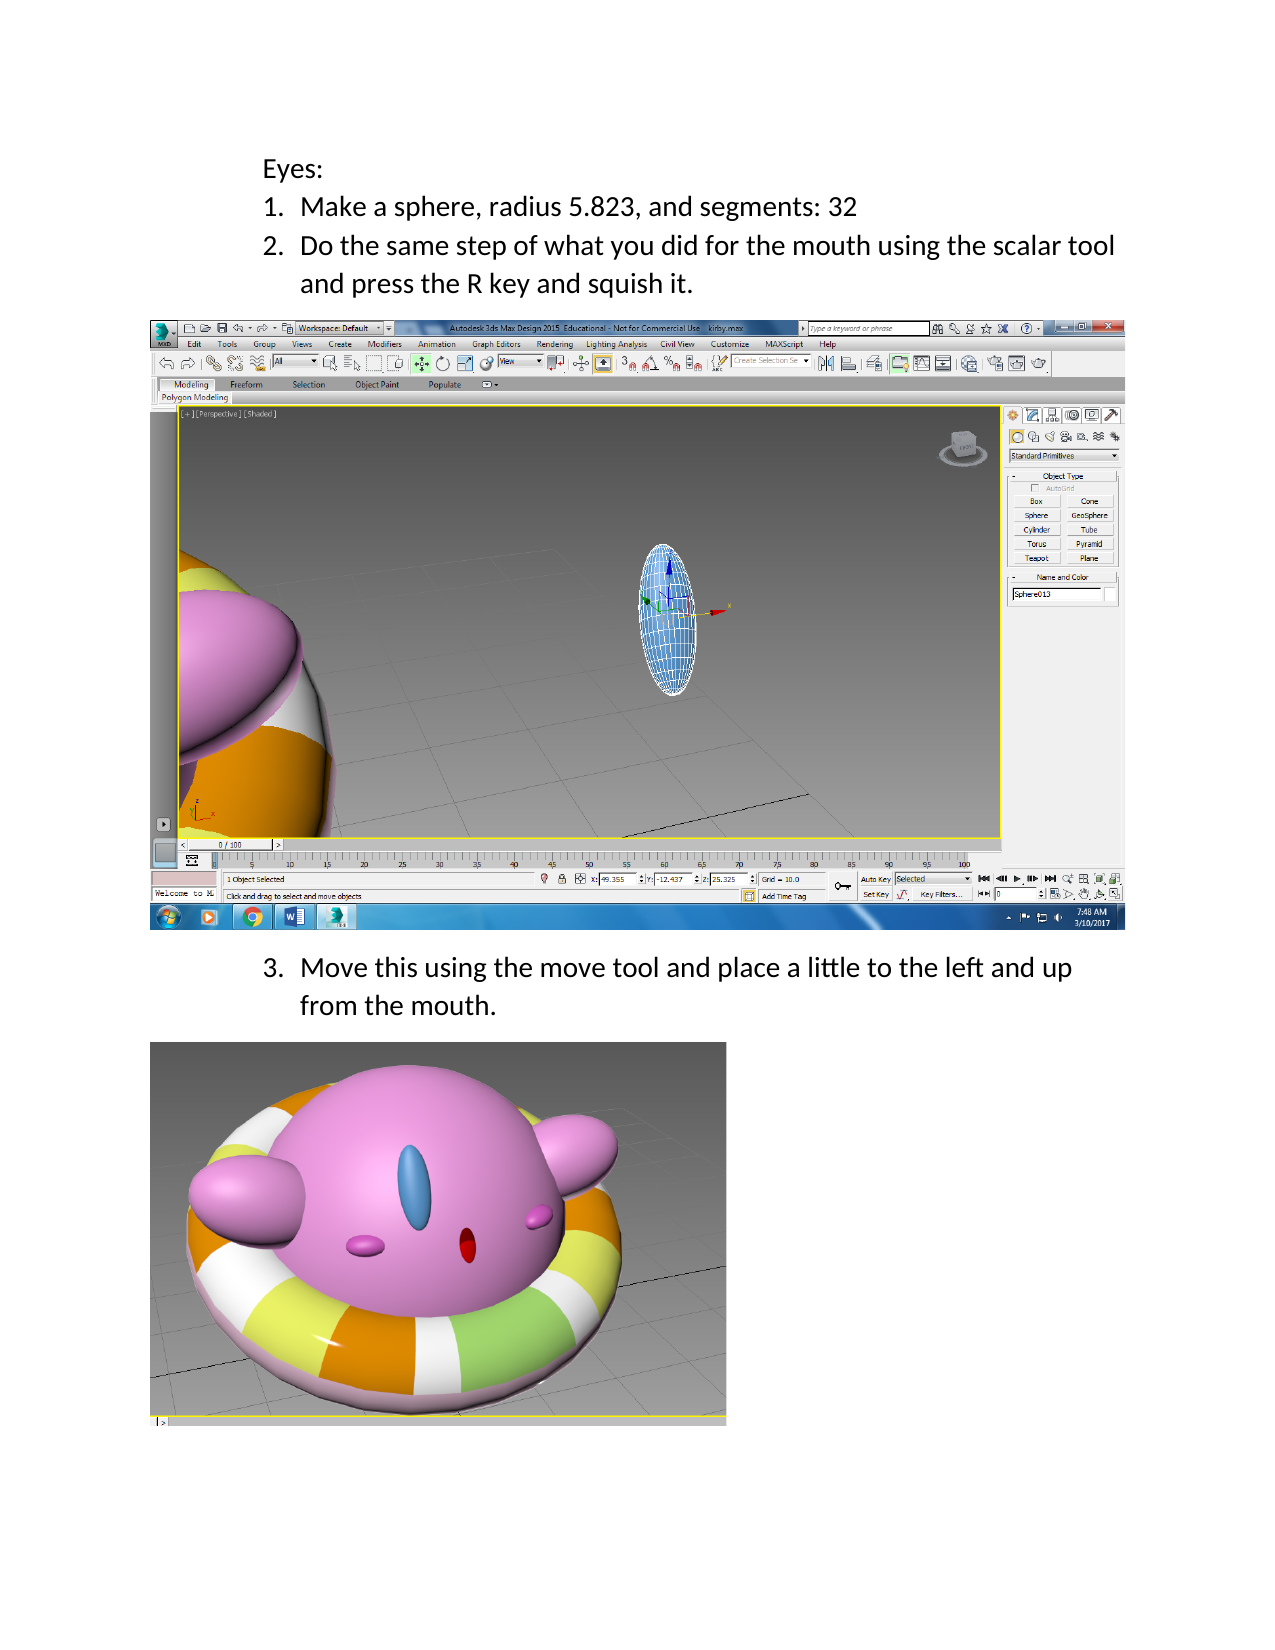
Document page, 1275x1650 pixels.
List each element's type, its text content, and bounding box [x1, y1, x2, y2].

list Eyes: [262, 150, 1125, 186]
list Make a sphere, radius 5.823, and segments: 32 [262, 188, 1125, 224]
picture [150, 1042, 727, 1426]
picture [150, 320, 1125, 930]
list Do the same step of what you did for the mouth using the scalar tool and press the R key and squish it. [262, 227, 1125, 301]
list Move this using the move tool and place a little to the left and up from the mouth. [262, 949, 1125, 1023]
